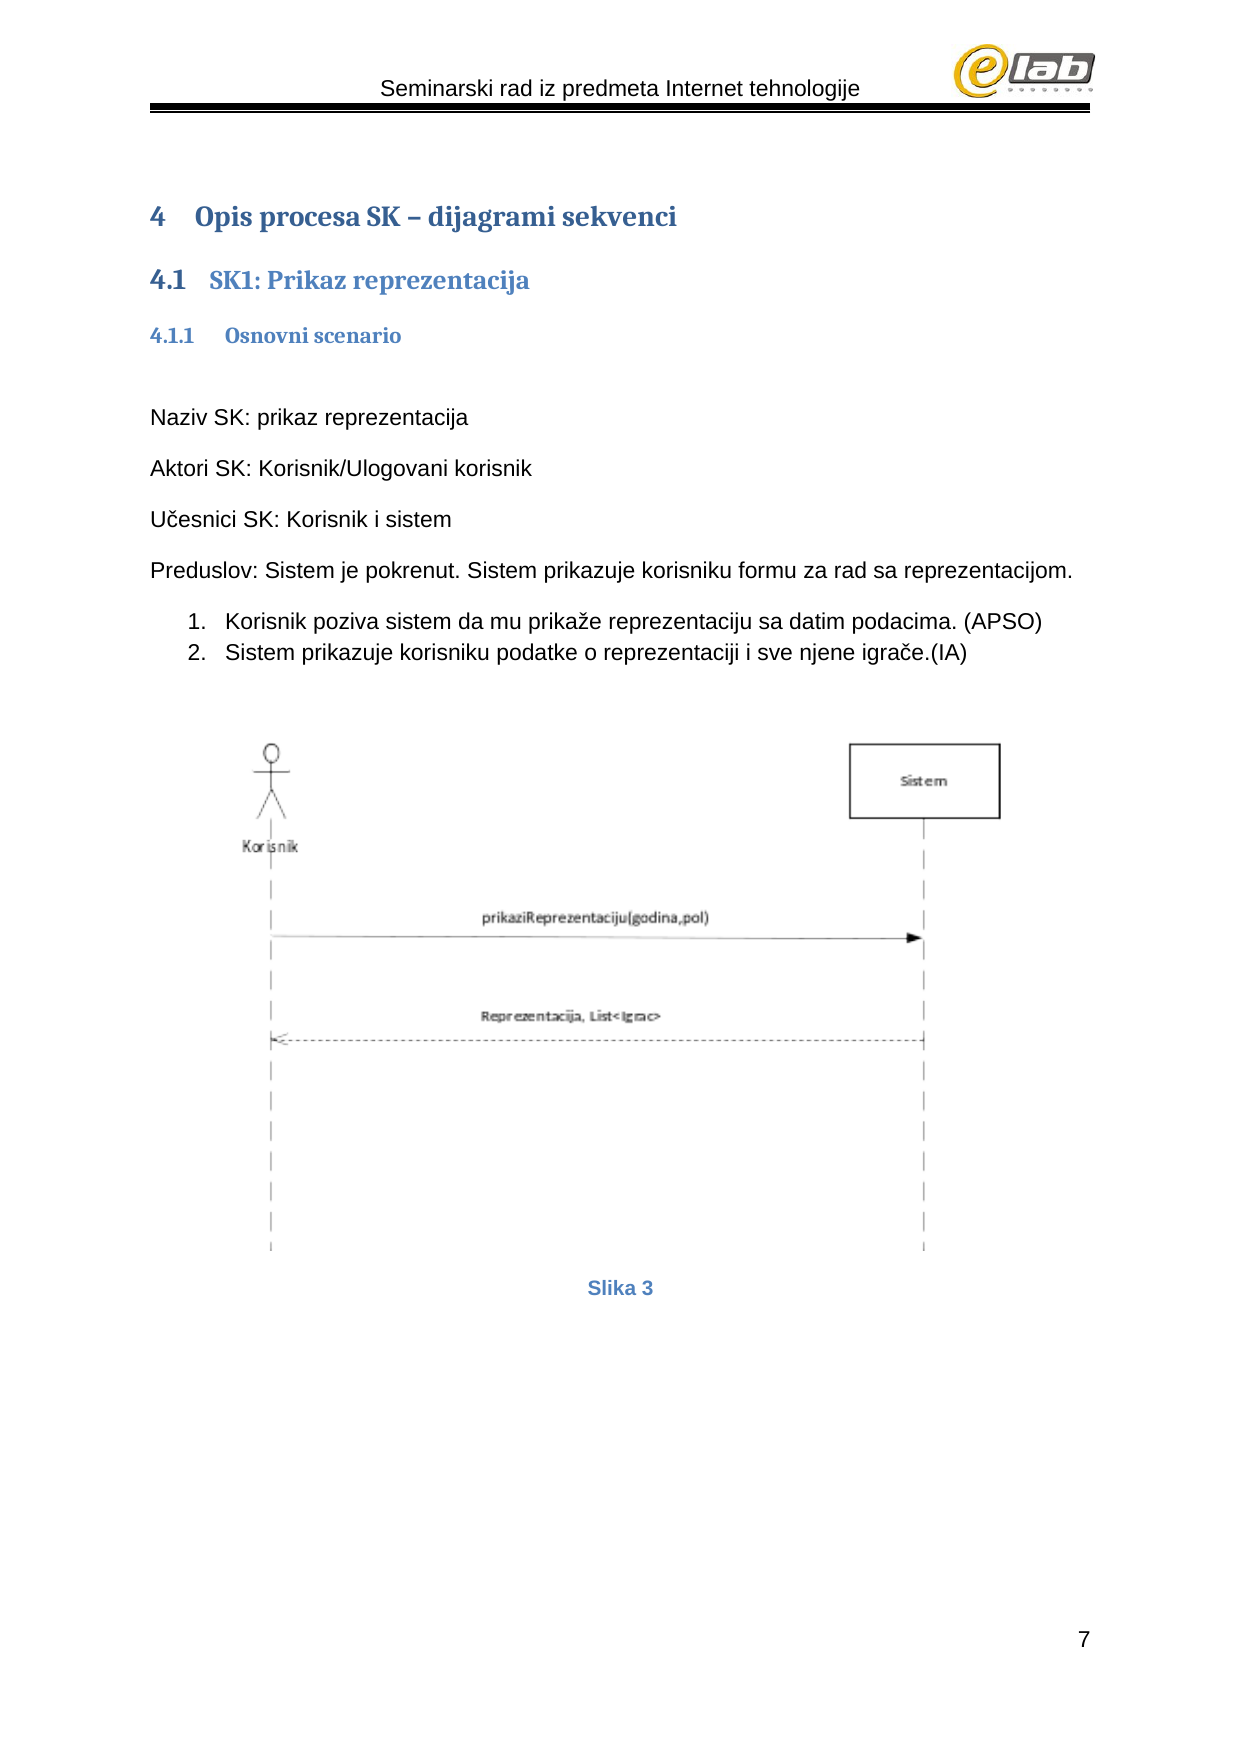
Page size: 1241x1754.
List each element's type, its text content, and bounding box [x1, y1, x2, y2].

subtitle Osnovni scenario [150, 323, 1090, 349]
subtitle SK1: Prikaz reprezentacija [150, 263, 1090, 297]
list Korisnik poziva sistem da mu prikaže reprezentaciju sa datim podacima. (APSO) [187, 608, 1090, 635]
text Aktori SK: Korisnik/Ulogovani korisnik [150, 455, 1090, 482]
subtitle Opis procesa SK – dijagrami sekvenci [150, 200, 1090, 233]
text Naziv SK: prikaz reprezentacija [150, 404, 1090, 431]
text Preduslov: Sistem je pokrenut. Sistem prikazuje korisniku formu za rad sa reprezentacijom. [150, 557, 1090, 584]
list Sistem prikazuje korisniku podatke o reprezentaciji i sve njene igrače.(IA) [187, 638, 1090, 665]
text Učesnici SK: Korisnik i sistem [150, 506, 1090, 533]
picture [951, 44, 1096, 98]
